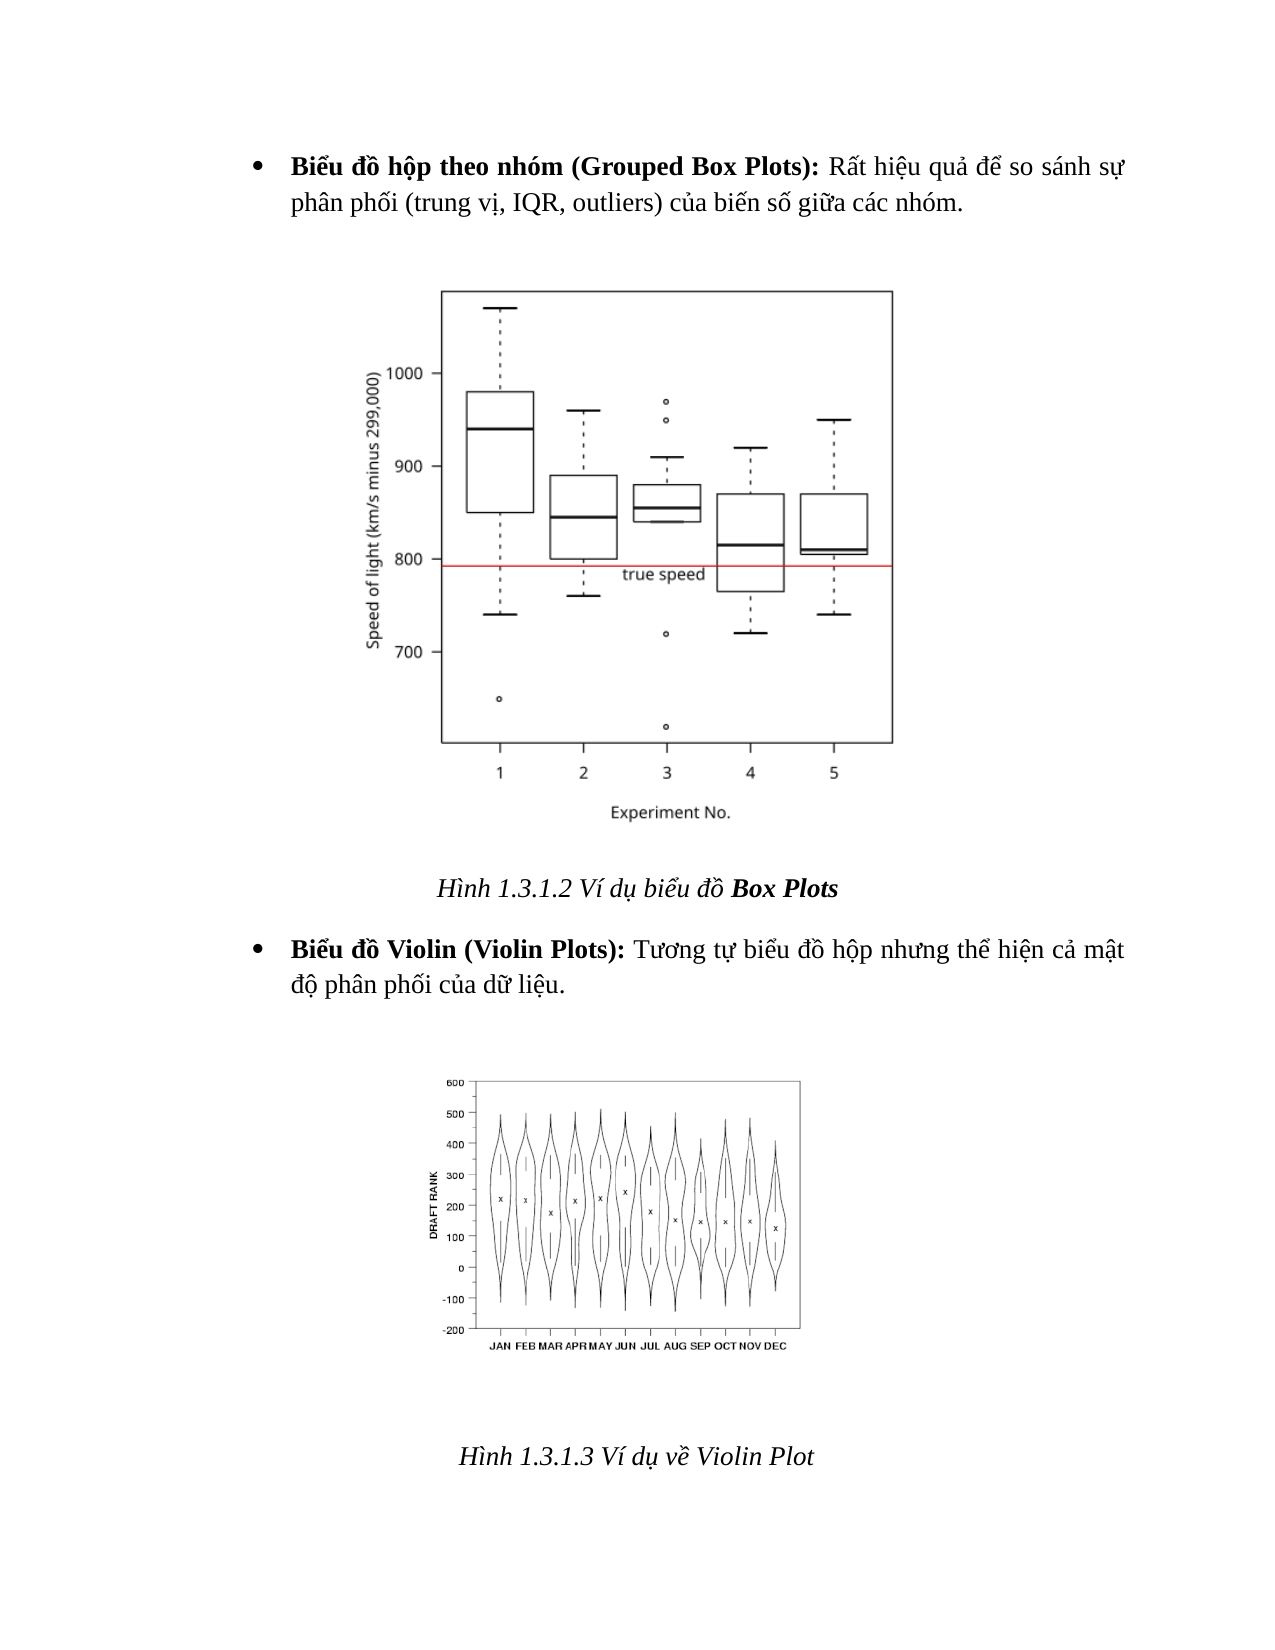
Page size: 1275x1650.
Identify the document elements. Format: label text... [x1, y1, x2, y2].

text Hình 1.3.1.2 Ví dụ biểu đồ Box Plots [150, 872, 1125, 903]
list Biểu đồ Violin (Violin Plots): Tương tự biểu đồ hộp nhưng thể hiện cả mật độ phân phối của dữ liệu. [253, 933, 1125, 1000]
picture [393, 1033, 882, 1411]
picture [341, 250, 934, 844]
list Biểu đồ hộp theo nhóm (Grouped Box Plots): Rất hiệu quả để so sánh sự phân phối (trung vị, IQR, outliers) của biến số giữa các nhóm. [253, 150, 1125, 217]
text Hình 1.3.1.3 Ví dụ về Violin Plot [150, 1440, 1125, 1471]
